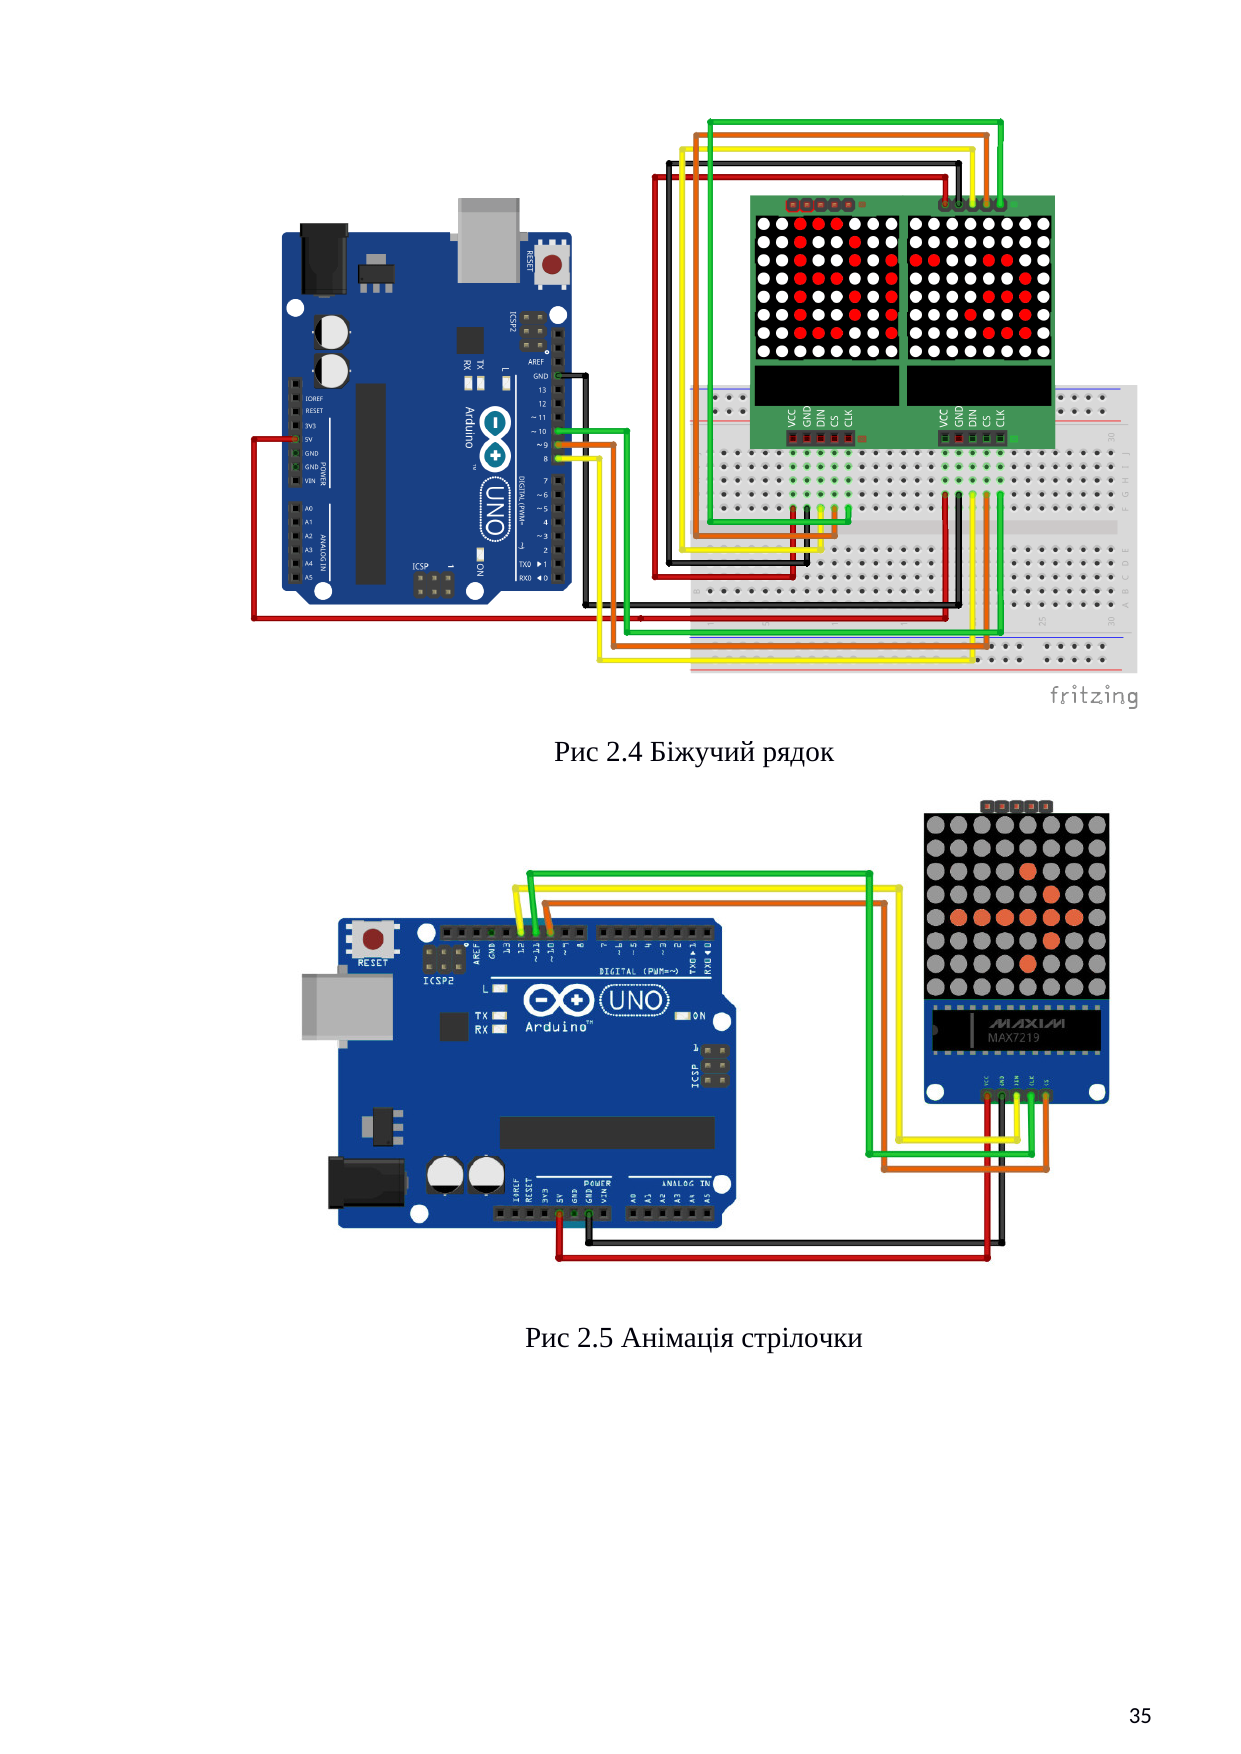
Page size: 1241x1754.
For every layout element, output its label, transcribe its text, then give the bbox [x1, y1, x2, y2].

text Рис 2.5 Анімація стрілочки [177, 1320, 1152, 1354]
picture [253, 793, 1135, 1296]
text Рис 2.4 Біжучий рядок [177, 734, 1152, 767]
picture [250, 118, 1138, 709]
